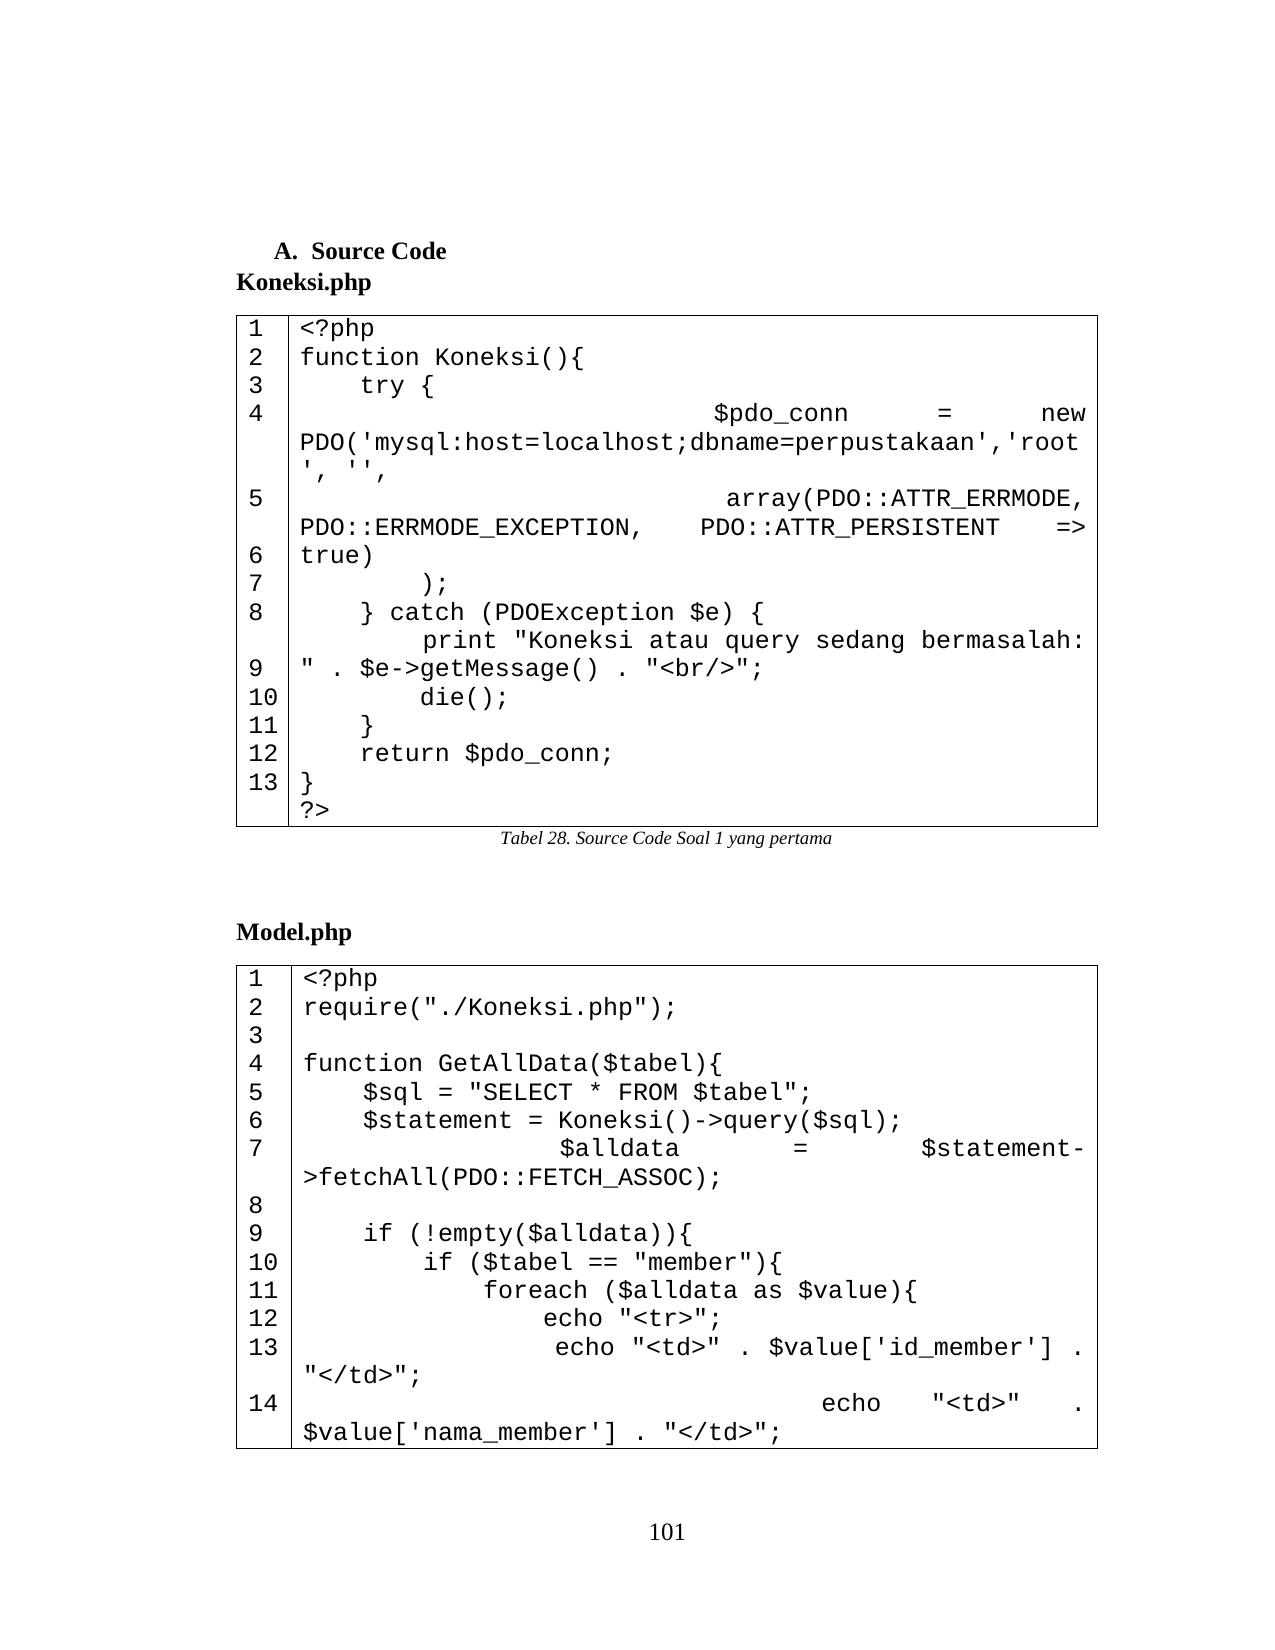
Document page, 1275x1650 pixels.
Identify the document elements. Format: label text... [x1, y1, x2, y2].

subtitle Source Code [274, 236, 1098, 265]
text Model.php [236, 917, 1098, 946]
text Tabel 28. Source Code Soal 1 yang pertama [236, 827, 1098, 849]
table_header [237, 966, 291, 1448]
table_header 1 2 3 4 5 6 7 8 9 10 11 12 13 [237, 316, 288, 826]
text Koneksi.php [236, 267, 1098, 296]
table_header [292, 966, 1097, 1448]
table_header <?php function Koneksi(){ try { $pdo_conn = new PDO('mysql:host=localhost;dbname=perpustakaan','root', '', array(PDO::ATTR_ERRMODE, PDO::ERRMODE_EXCEPTION, PDO::ATTR_PERSISTENT => true) ); } catch (PDOException $e) { print "Koneksi atau query sedang bermasalah: " . $e->getMessage() . "<br/>"; die(); } return $pdo_conn; } ?> [289, 316, 1097, 826]
